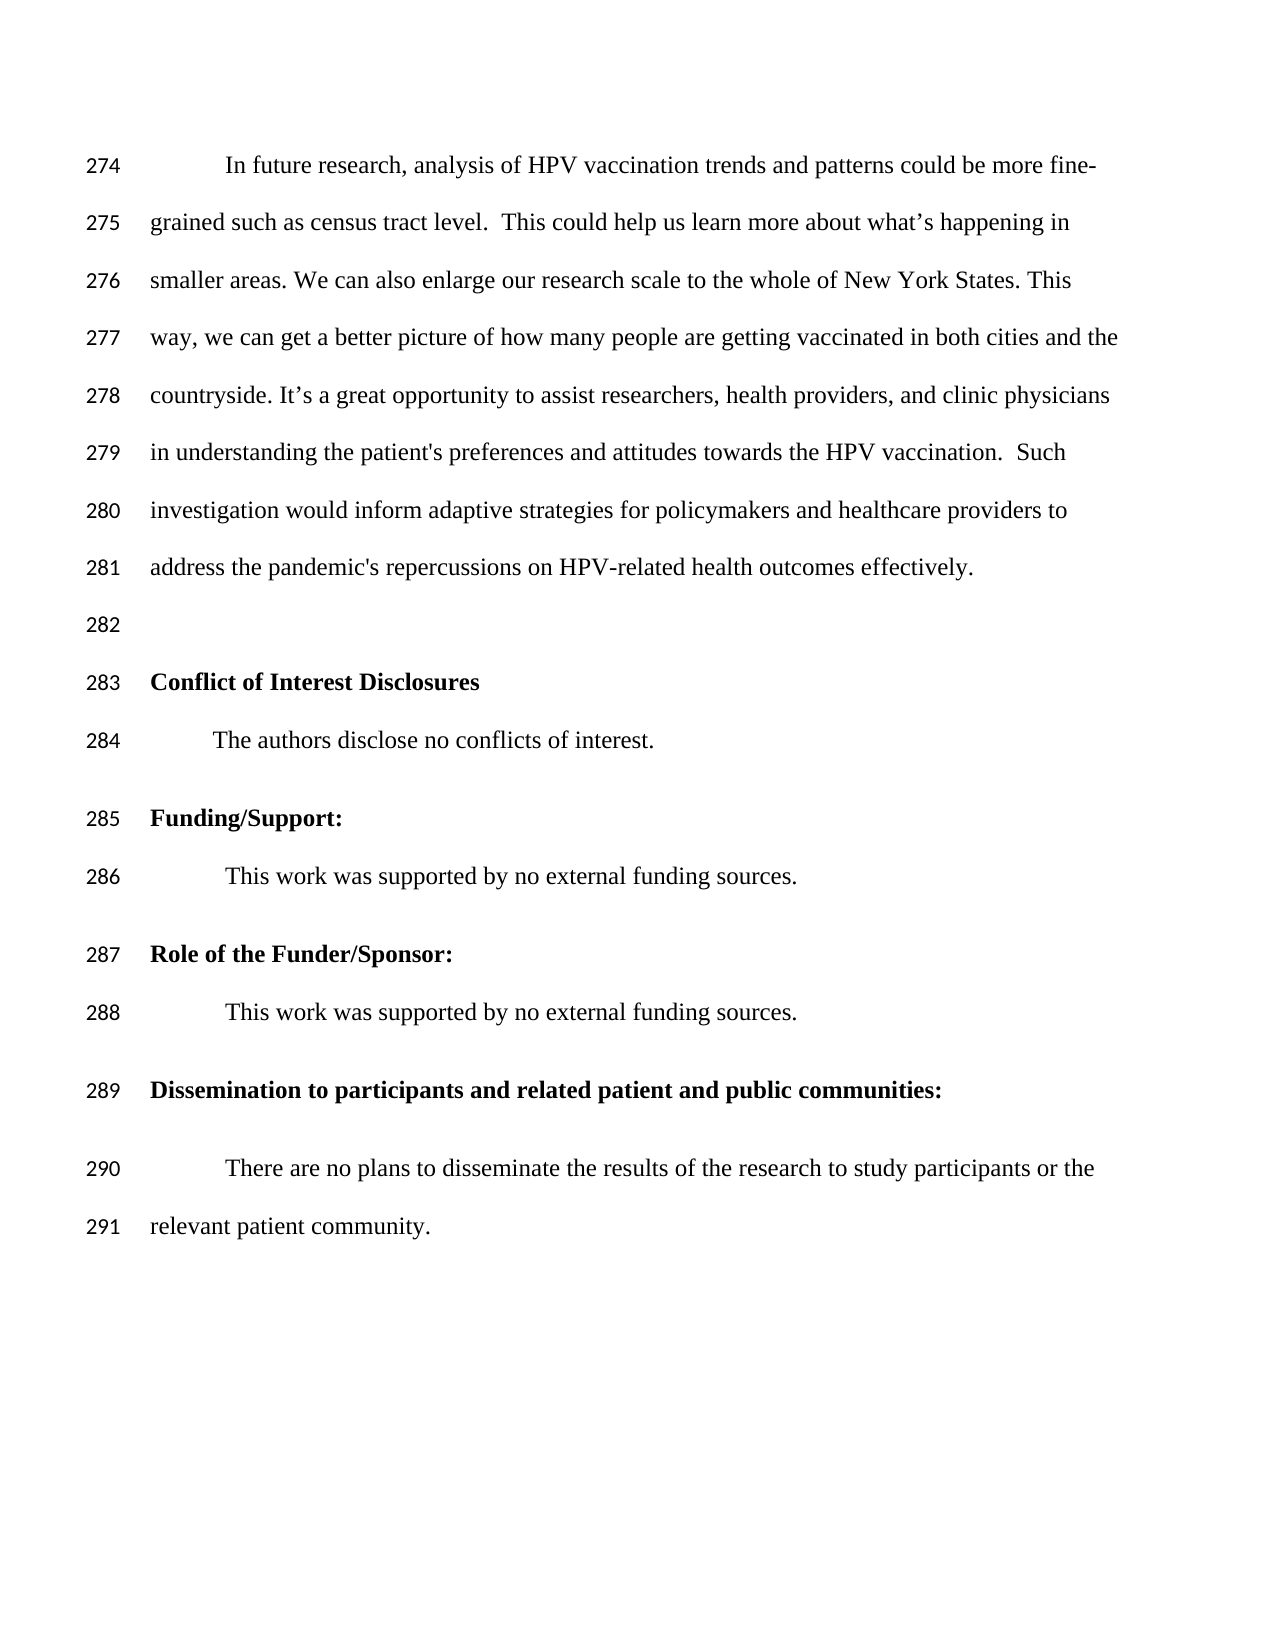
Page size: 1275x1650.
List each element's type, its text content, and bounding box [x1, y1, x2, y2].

text The authors disclose no conflicts of interest. [150, 725, 1125, 754]
text In future research, analysis of HPV vaccination trends and patterns could be more fine-grained such as census tract level. This could help us learn more about what’s happening in smaller areas. We can also enlarge our research scale to the whole of New York States. This way, we can get a better picture of how many people are getting vaccinated in both cities and the countryside. It’s a great opportunity to assist researchers, health providers, and clinic physicians in understanding the patient's preferences and attitudes towards the HPV vaccination. Such investigation would inform adaptive strategies for policymakers and healthcare providers to address the pandemic's repercussions on HPV-related health outcomes effectively. [150, 150, 1125, 581]
text Dissemination to participants and related patient and public communities: [150, 1075, 1125, 1104]
text Conflict of Interest Disclosures [150, 667, 1125, 696]
text There are no plans to disseminate the results of the research to study participants or the relevant patient community. [150, 1153, 1125, 1239]
text Funding/Support: [150, 803, 1125, 832]
text Role of the Funder/Sponsor: [150, 939, 1125, 968]
text This work was supported by no external funding sources. [150, 861, 1125, 889]
text This work was supported by no external funding sources. [150, 997, 1125, 1025]
